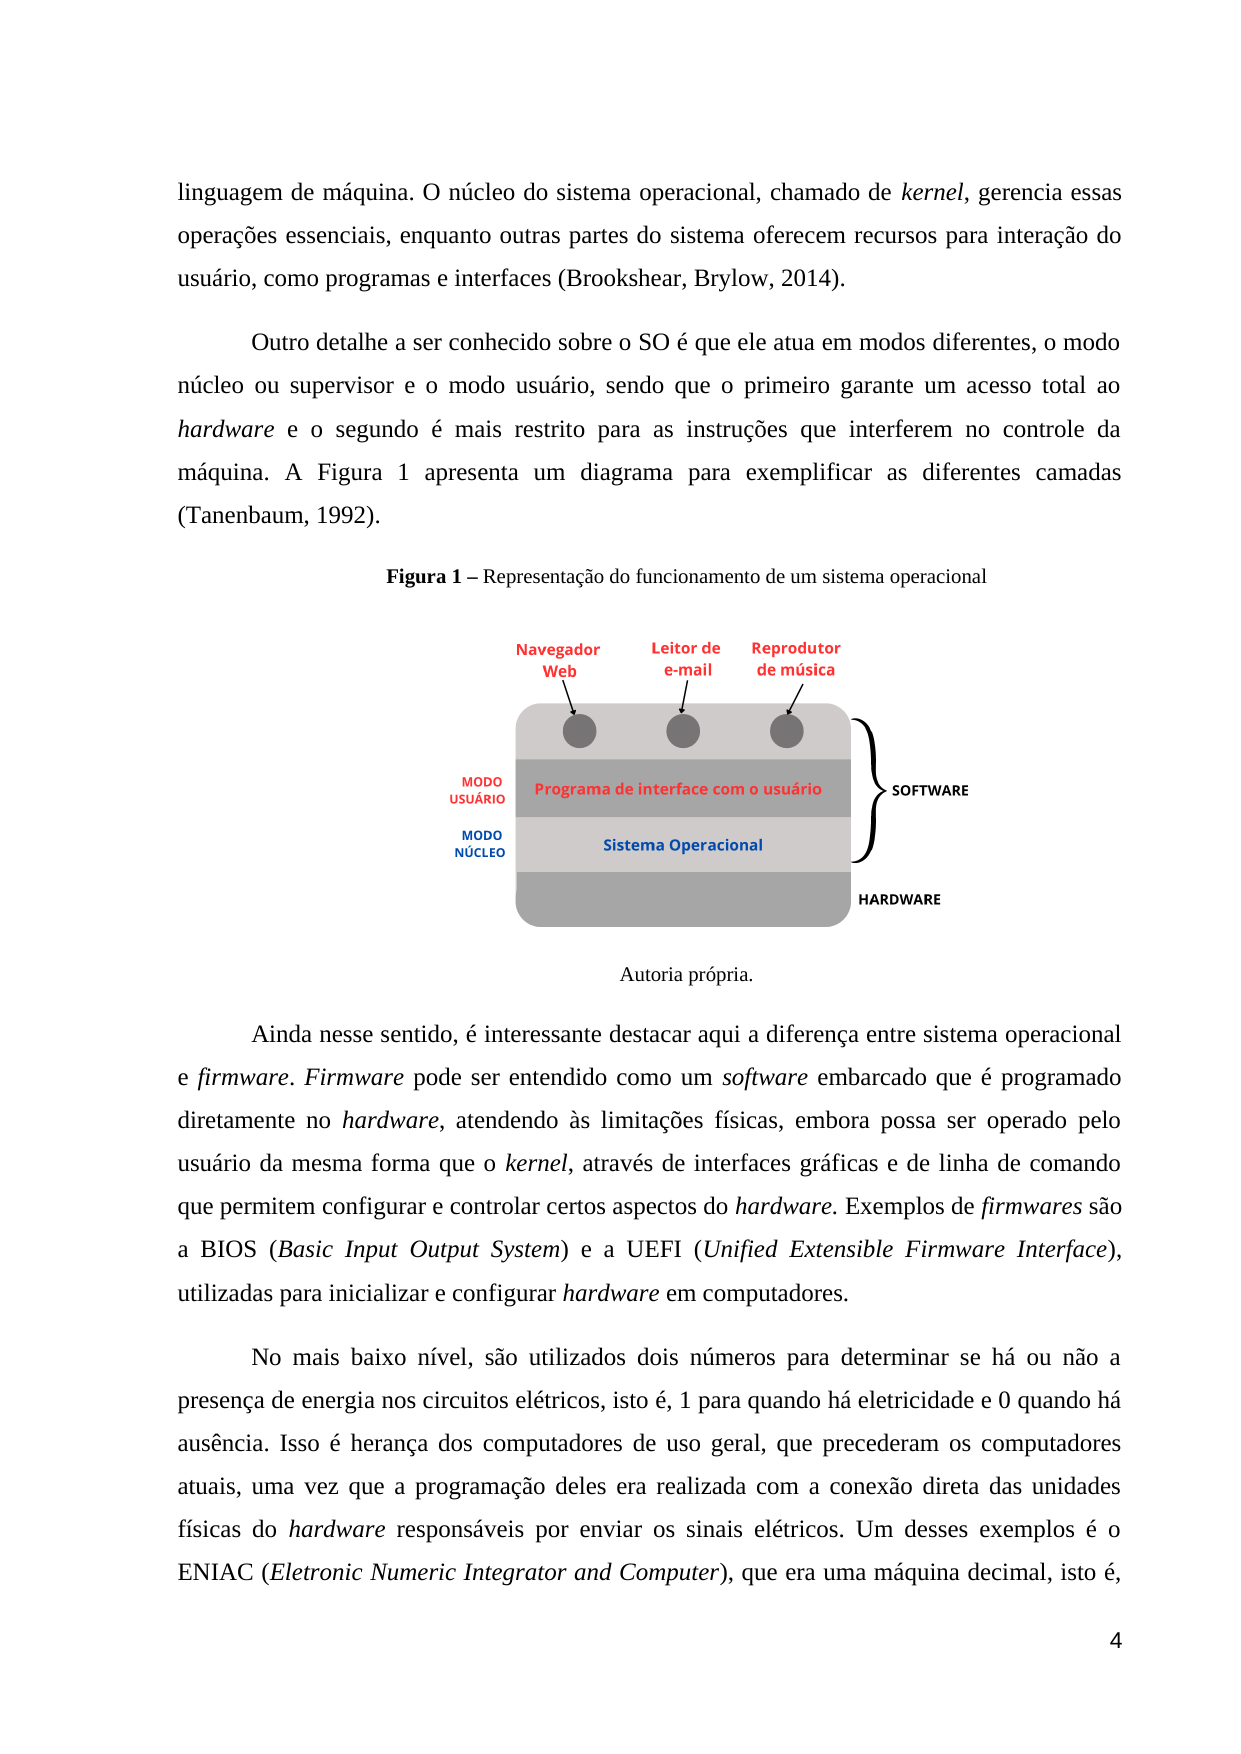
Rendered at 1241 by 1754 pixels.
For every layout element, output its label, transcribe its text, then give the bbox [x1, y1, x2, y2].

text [177, 1342, 1122, 1586]
picture [435, 618, 979, 950]
text Ainda nesse sentido, é interessante destacar aqui a diferença entre sistema operacional e firmware. Firmware pode ser entendido como um software embarcado que é programado diretamente no hardware, atendendo às limitações físicas, embora possa ser operado pelo usuário da mesma forma que o kernel, através de interfaces gráficas e de linha de comando que permitem configurar e controlar certos aspectos do hardware. Exemplos de firmwares são a BIOS (Basic Input Output System) e a UEFI (Unified Extensible Firmware Interface), utilizadas para inicializar e configurar hardware em computadores. [177, 1019, 1122, 1306]
text Figura 1 – Representação do funcionamento de um sistema operacional [177, 564, 1122, 588]
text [177, 177, 1122, 292]
text Autoria própria. [177, 962, 1122, 986]
text Outro detalhe a ser conhecido sobre o SO é que ele atua em modos diferentes, o modo núcleo ou supervisor e o modo usuário, sendo que o primeiro garante um acesso total ao hardware e o segundo é mais restrito para as instruções que interferem no controle da máquina. A Figura 1 apresenta um diagrama para exemplificar as diferentes camadas (Tanenbaum, 1992). [177, 327, 1122, 529]
